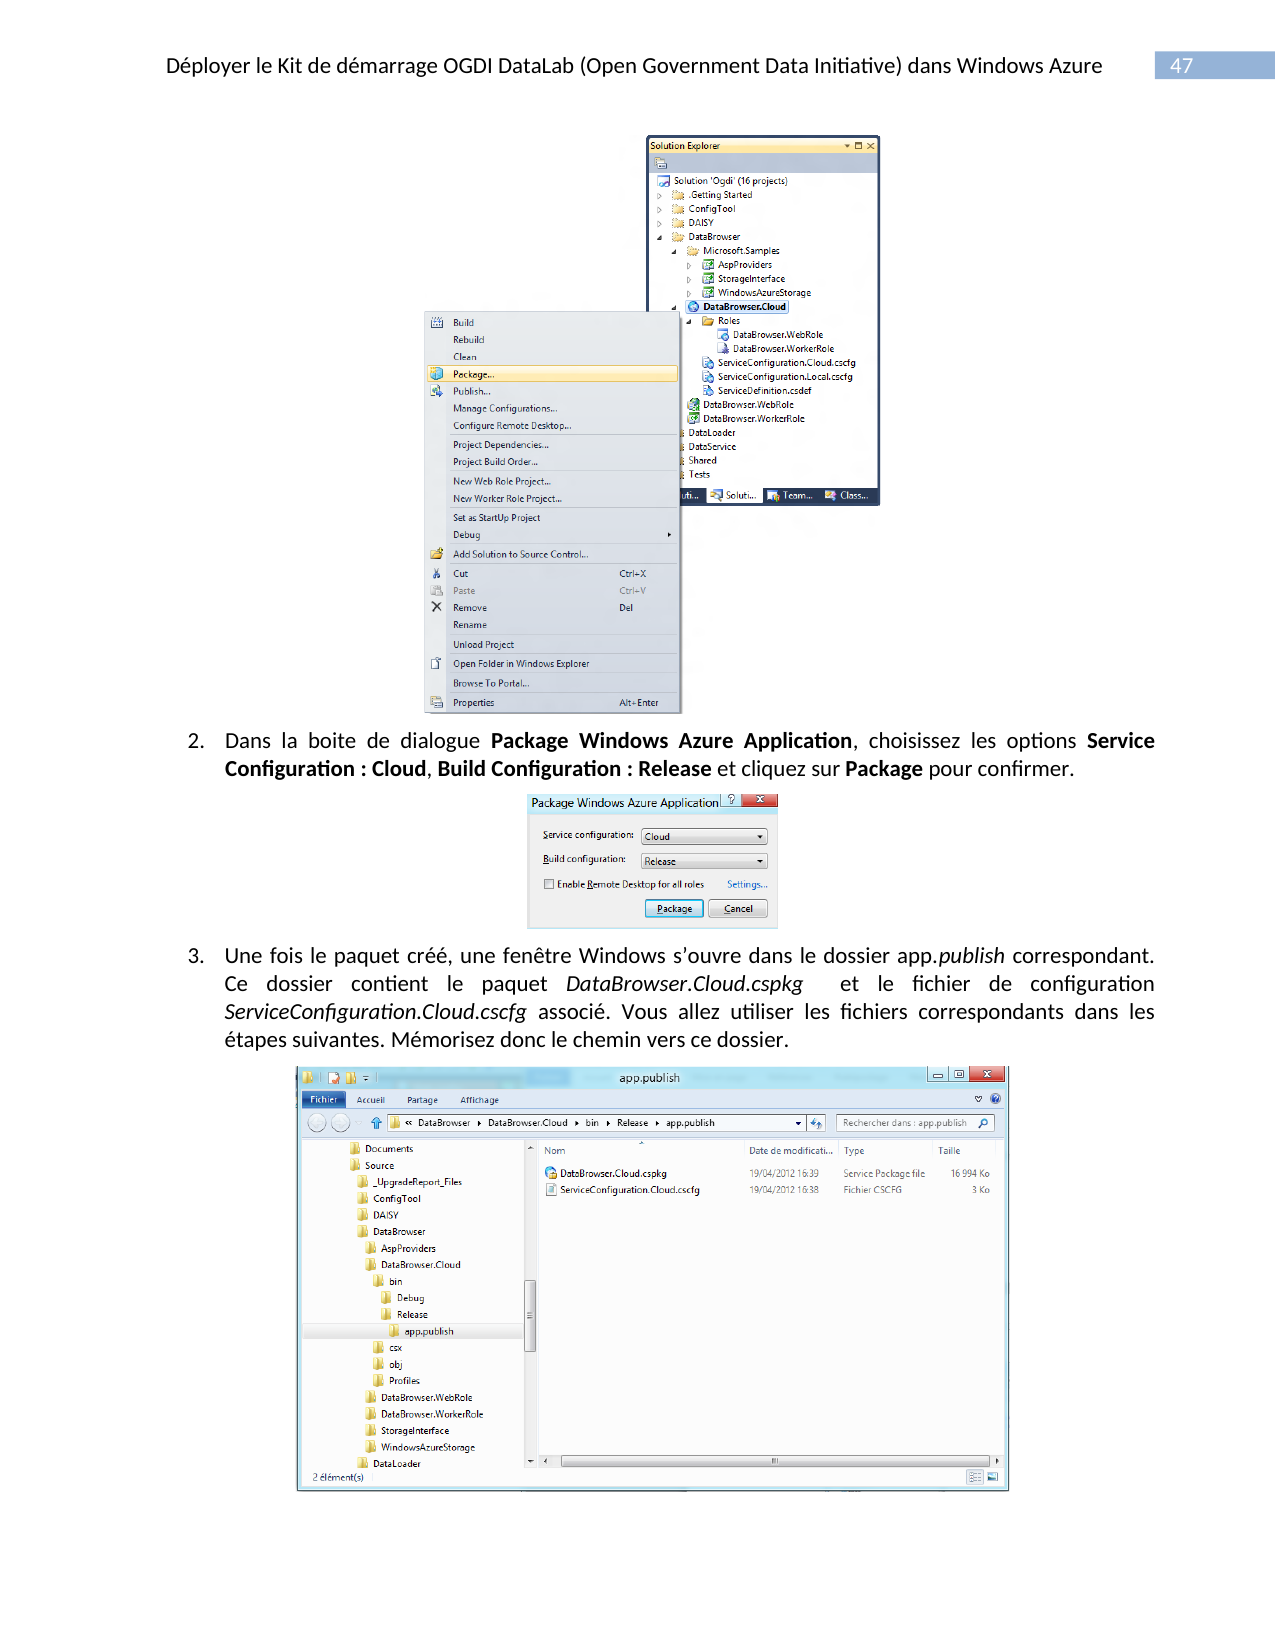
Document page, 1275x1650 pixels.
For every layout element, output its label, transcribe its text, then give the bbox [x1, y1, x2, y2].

list Une fois le paquet créé, une fenêtre Windows s’ouvre dans le dossier app.publish correspondant. Ce dossier contient le paquet DataBrowser.Cloud.cspkg et le fichier de configuration ServiceConfiguration.Cloud.cscfg associé. Vous allez utiliser les fichiers correspondants dans les étapes suivantes. Mémorisez donc le chemin vers ce dossier. [187, 941, 1155, 1053]
picture [295, 1066, 1010, 1492]
picture [424, 135, 881, 714]
list Dans la boite de dialogue Package Windows Azure Application, choisissez les options Service Configuration : Cloud, Build Configuration : Release et cliquez sur Package pour confirmer. [187, 726, 1155, 782]
picture [527, 794, 778, 929]
